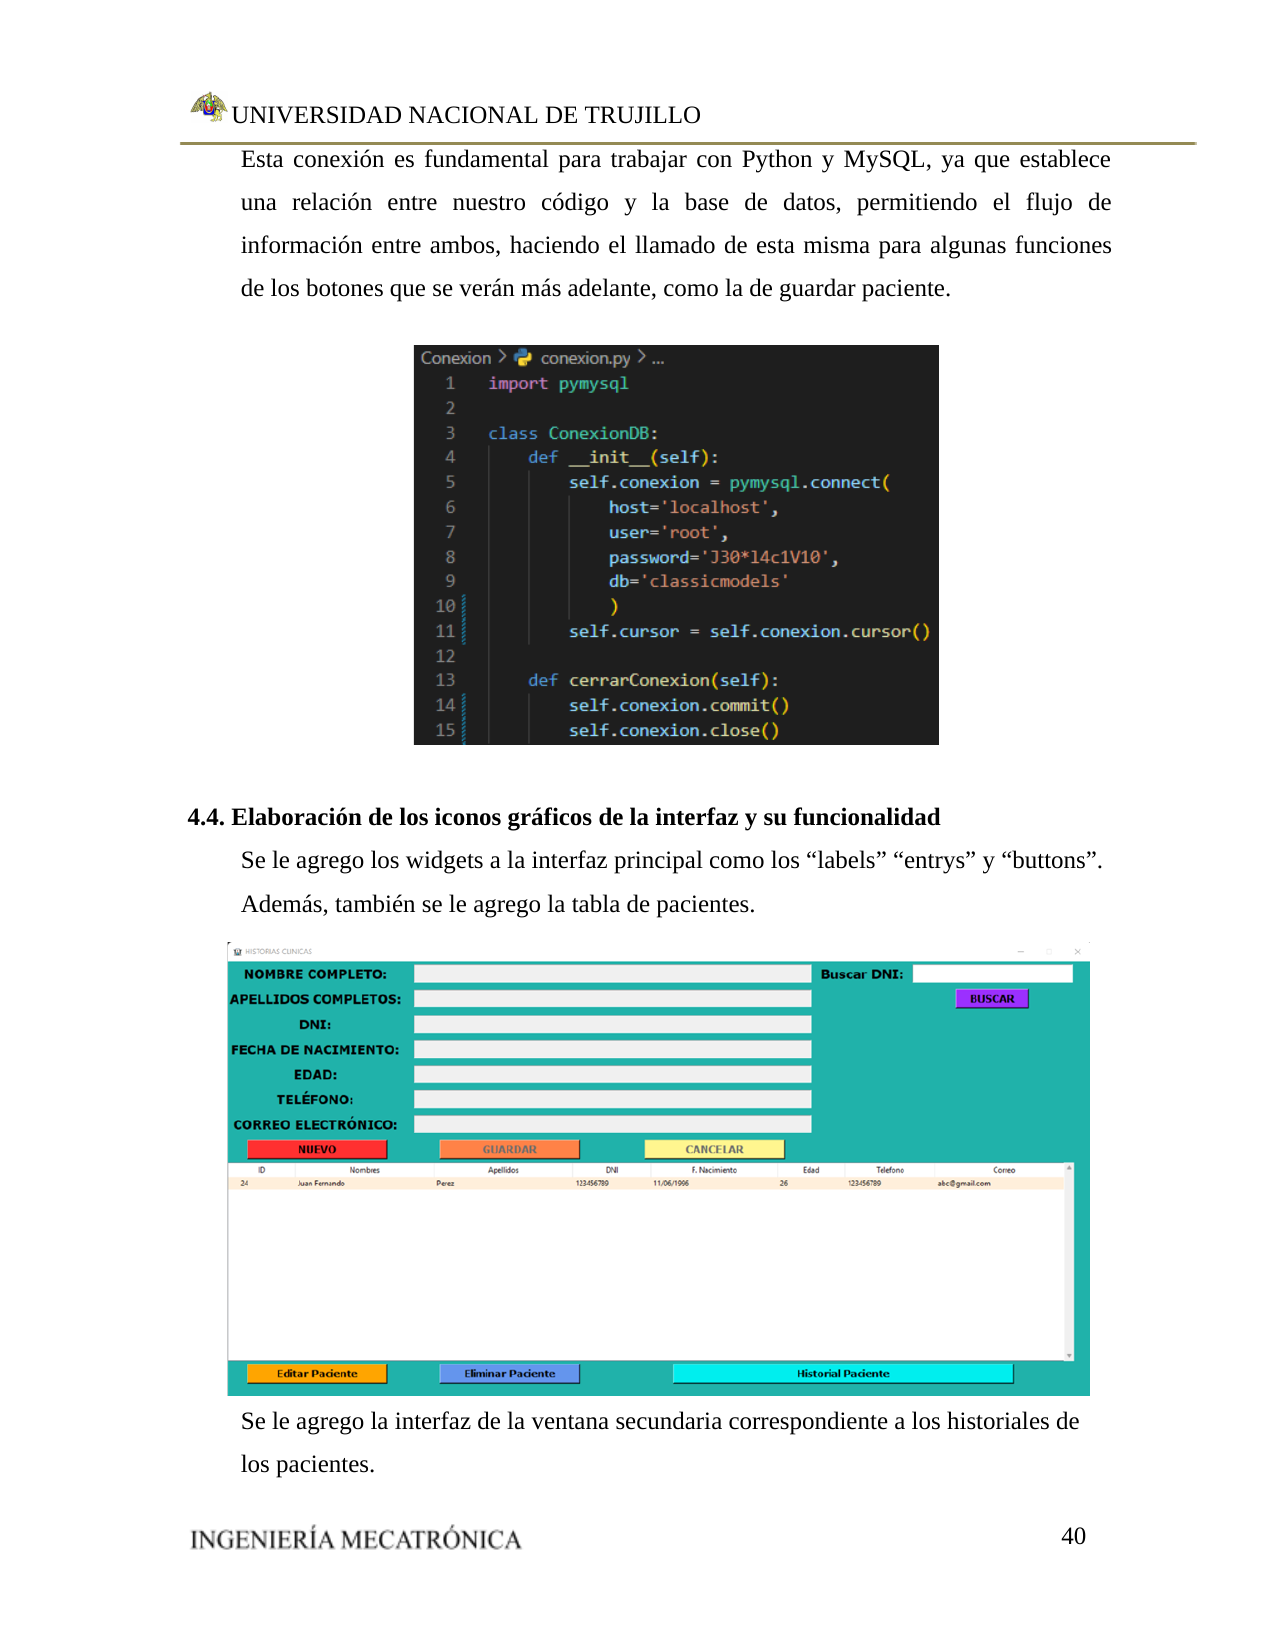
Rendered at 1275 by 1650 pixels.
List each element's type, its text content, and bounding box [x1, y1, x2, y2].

picture [413, 345, 939, 745]
subtitle Elaboración de los iconos gráficos de la interfaz y su funcionalidad [187, 802, 1112, 831]
picture [190, 91, 228, 123]
text Se le agrego los widgets a la interfaz principal como los “labels” “entrys” y “buttons”. Además, también se le agrego la tabla de pacientes. [241, 846, 1112, 917]
picture [176, 1509, 569, 1570]
picture [227, 942, 1090, 1396]
text Esta conexión es fundamental para trabajar con Python y MySQL, ya que establece una relación entre nuestro código y la base de datos, permitiendo el flujo de información entre ambos, haciendo el llamado de esta misma para algunas funciones de los botones que se verán más adelante, como la de guardar paciente. [241, 144, 1112, 302]
text Se le agrego la interfaz de la ventana secundaria correspondiente a los historiales de los pacientes. [241, 1406, 1112, 1478]
